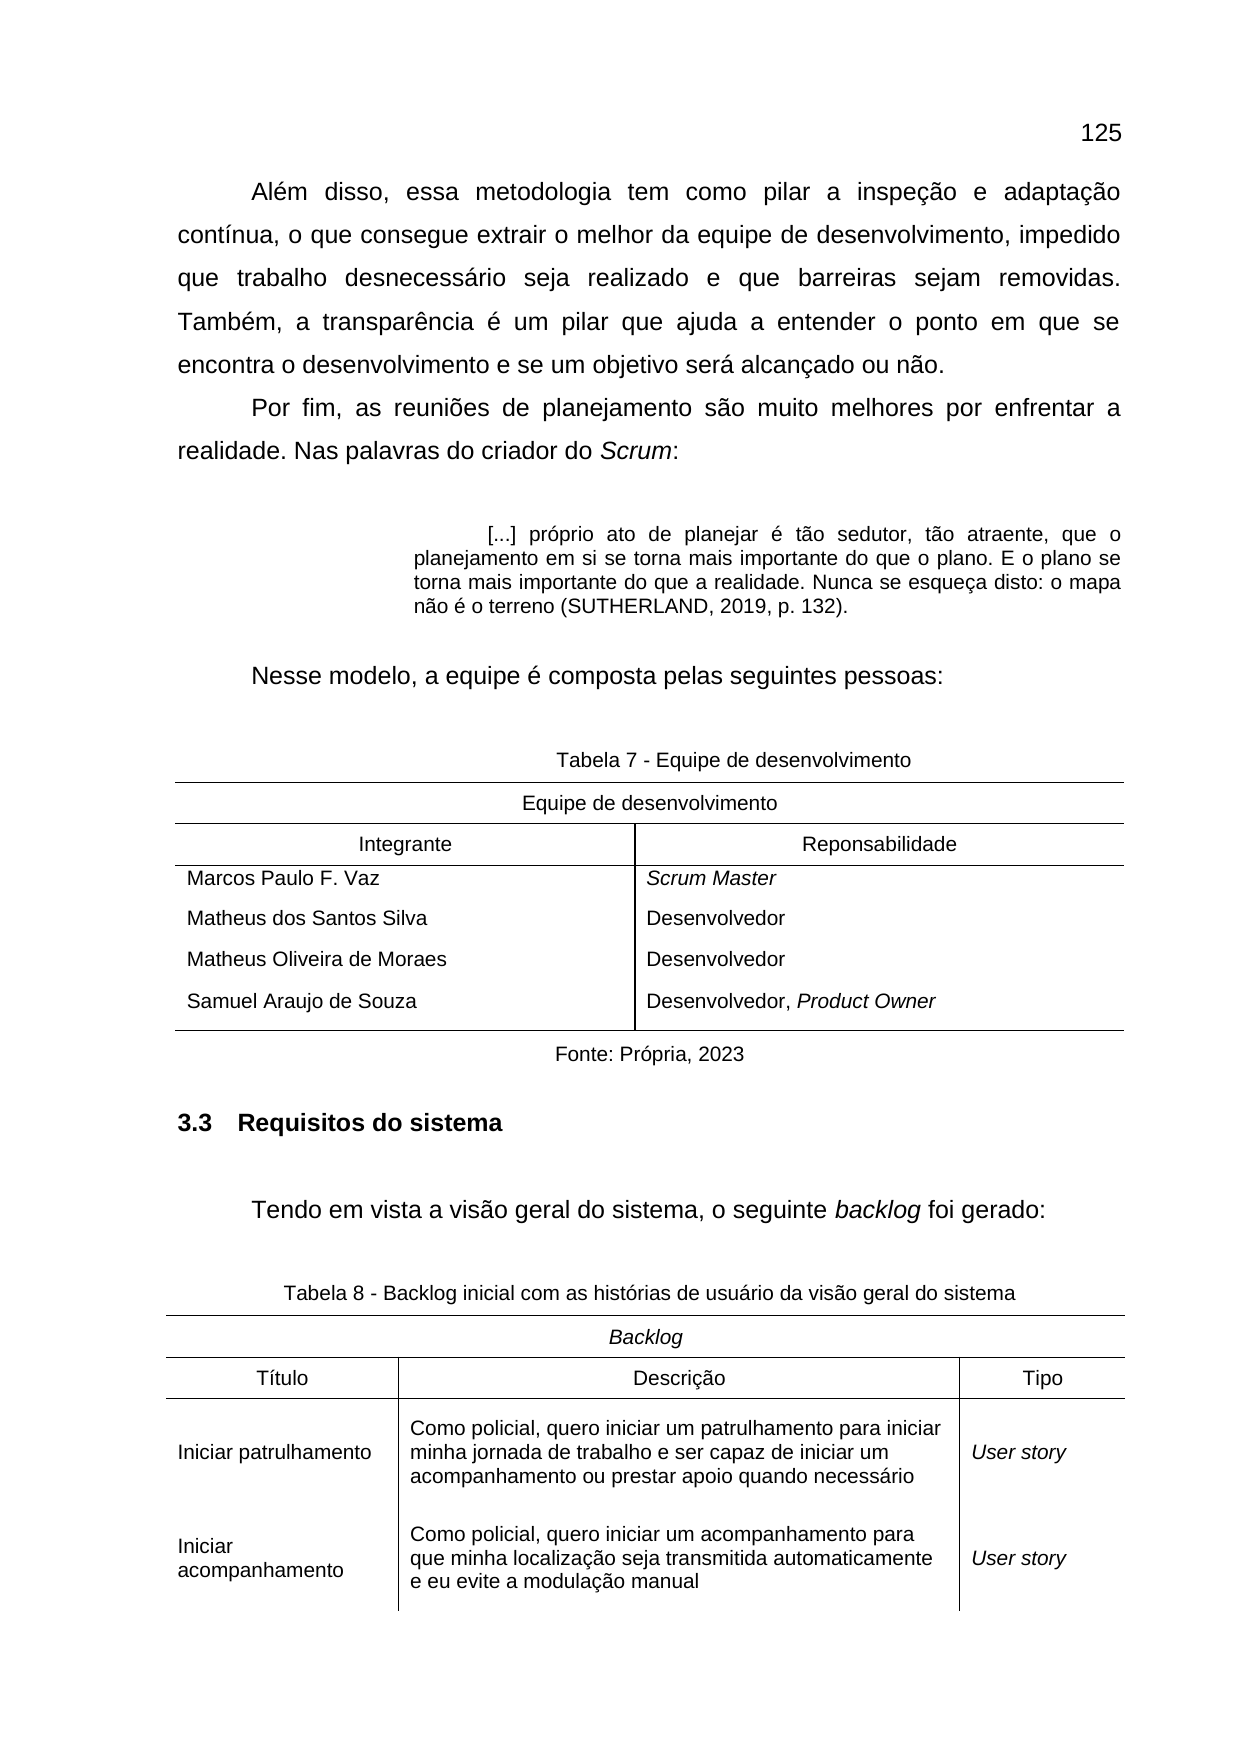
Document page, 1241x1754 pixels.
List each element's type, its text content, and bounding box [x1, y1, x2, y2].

table_header Equipe de desenvolvimento [175, 783, 1124, 823]
table_cell Reponsabilidade [636, 824, 1124, 864]
table_cell Desenvolvedor, Product Owner [636, 989, 1124, 1030]
table_cell Matheus Oliveira de Moraes [175, 947, 634, 988]
table_cell Iniciar patrulhamento [166, 1399, 398, 1504]
table_cell Integrante [175, 824, 634, 864]
table_cell Como policial, quero iniciar um patrulhamento para iniciar minha jornada de trabalho e ser capaz de iniciar um acompanhamento ou prestar apoio quando necessário [399, 1399, 959, 1504]
table_cell Marcos Paulo F. Vaz [175, 866, 634, 906]
text Nesse modelo, a equipe é composta pelas seguintes pessoas: [177, 661, 1122, 690]
text Fonte: Própria, 2023 [177, 1041, 1122, 1065]
table_cell Desenvolvedor [636, 947, 1124, 988]
subtitle Requisitos do sistema [177, 1108, 1122, 1137]
text Além disso, essa metodologia tem como pilar a inspeção e adaptação contínua, o que consegue extrair o melhor da equipe de desenvolvimento, impedido que trabalho desnecessário seja realizado e que barreiras sejam removidas. Também, a transparência é um pilar que ajuda a entender o ponto em que se encontra o desenvolvimento e se um objetivo será alcançado ou não. [177, 177, 1122, 378]
table_cell Descrição [399, 1358, 959, 1398]
table_cell User story [960, 1504, 1125, 1611]
table_header Backlog [166, 1316, 1125, 1357]
text Por fim, as reuniões de planejamento são muito melhores por enfrentar a realidade. Nas palavras do criador do Scrum: [177, 393, 1122, 465]
table_cell User story [960, 1399, 1125, 1504]
table_cell Desenvolvedor [636, 906, 1124, 947]
table_cell Como policial, quero iniciar um acompanhamento para que minha localização seja transmitida automaticamente e eu evite a modulação manual [399, 1504, 959, 1611]
table_cell Iniciar acompanhamento [166, 1504, 398, 1611]
text Tendo em vista a visão geral do sistema, o seguinte backlog foi gerado: [177, 1195, 1122, 1223]
table_cell Tipo [960, 1358, 1125, 1398]
text [...] próprio ato de planejar é tão sedutor, tão atraente, que o planejamento em si se torna mais importante do que o plano. E o plano se torna mais importante do que a realidade. Nunca se esqueça disto: o mapa não é o terreno (SUTHERLAND, 2019, p. 132). [413, 522, 1122, 618]
table_cell Samuel Araujo de Souza [175, 989, 634, 1030]
table_cell Título [166, 1358, 398, 1398]
table_cell Scrum Master [636, 866, 1124, 906]
table_cell Matheus dos Santos Silva [175, 906, 634, 947]
